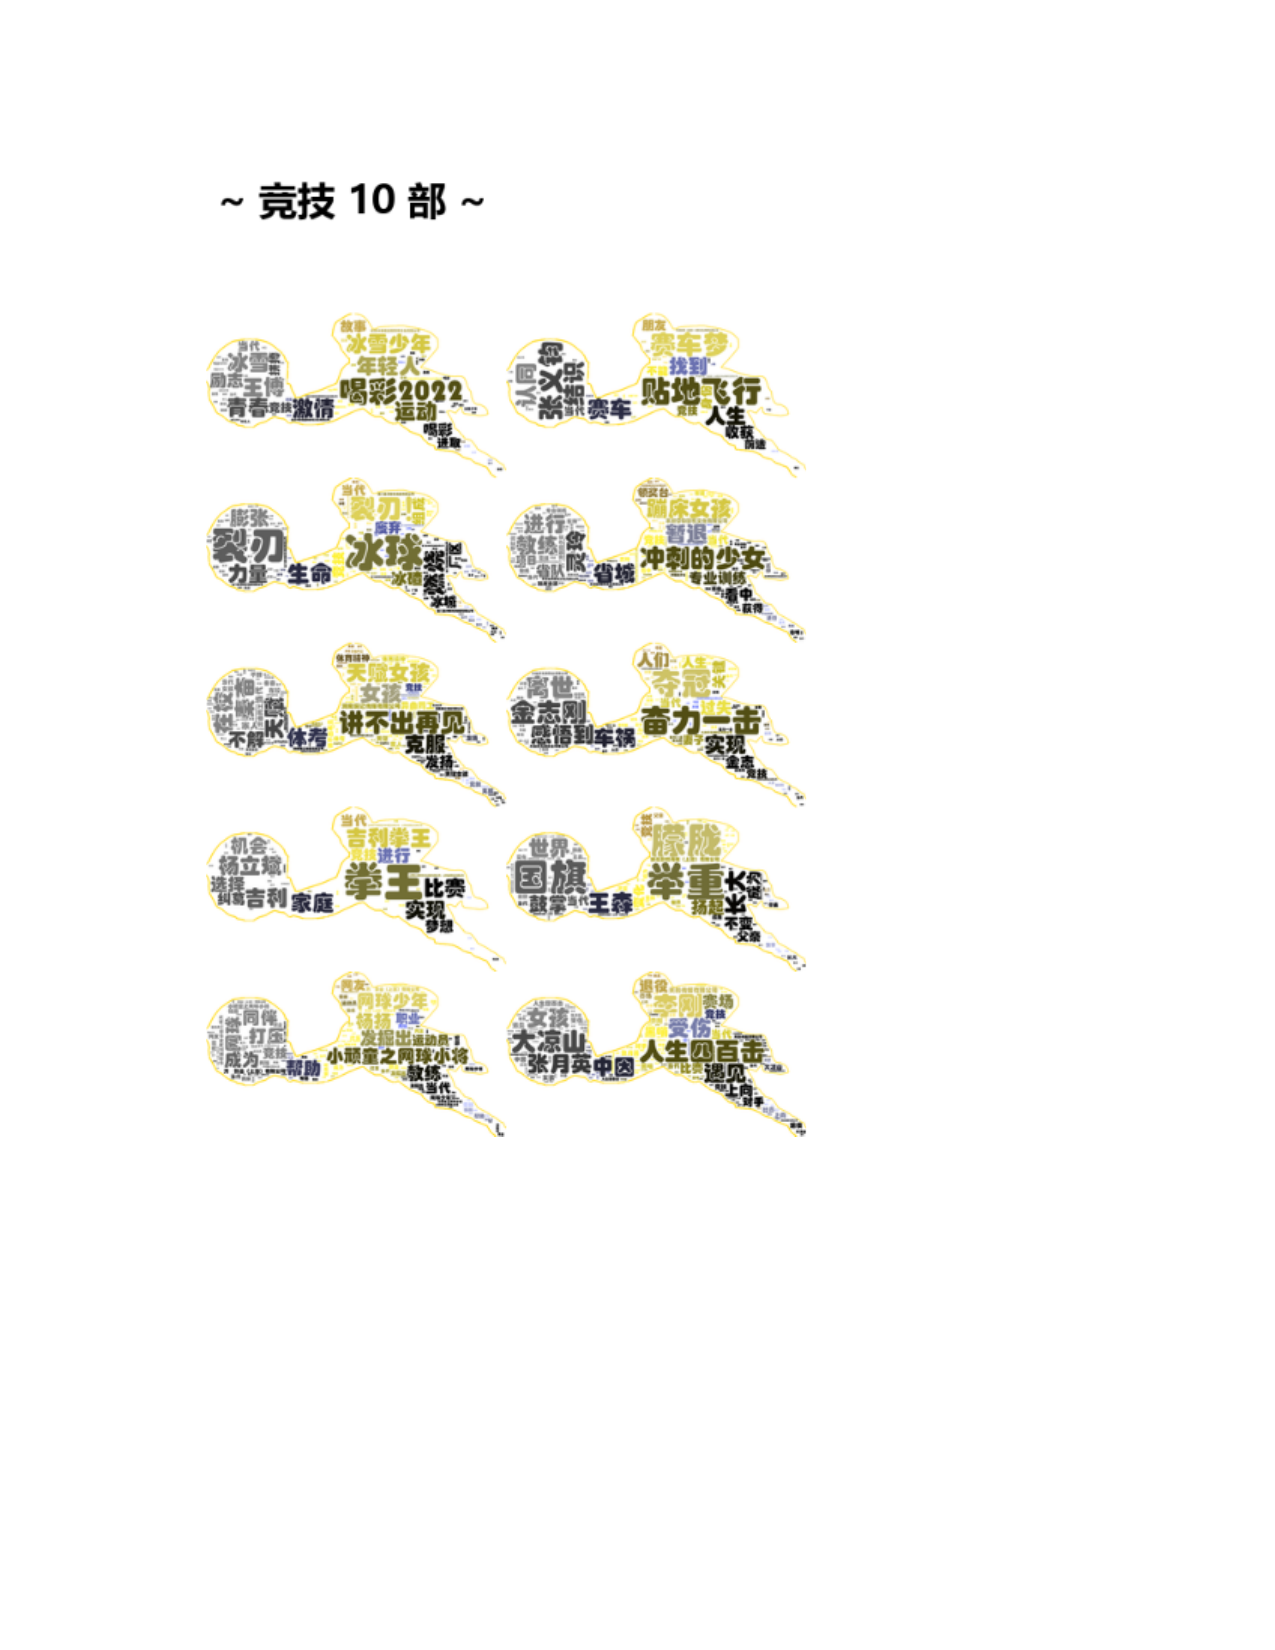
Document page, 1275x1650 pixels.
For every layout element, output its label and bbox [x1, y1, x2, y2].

picture [206, 150, 807, 1137]
